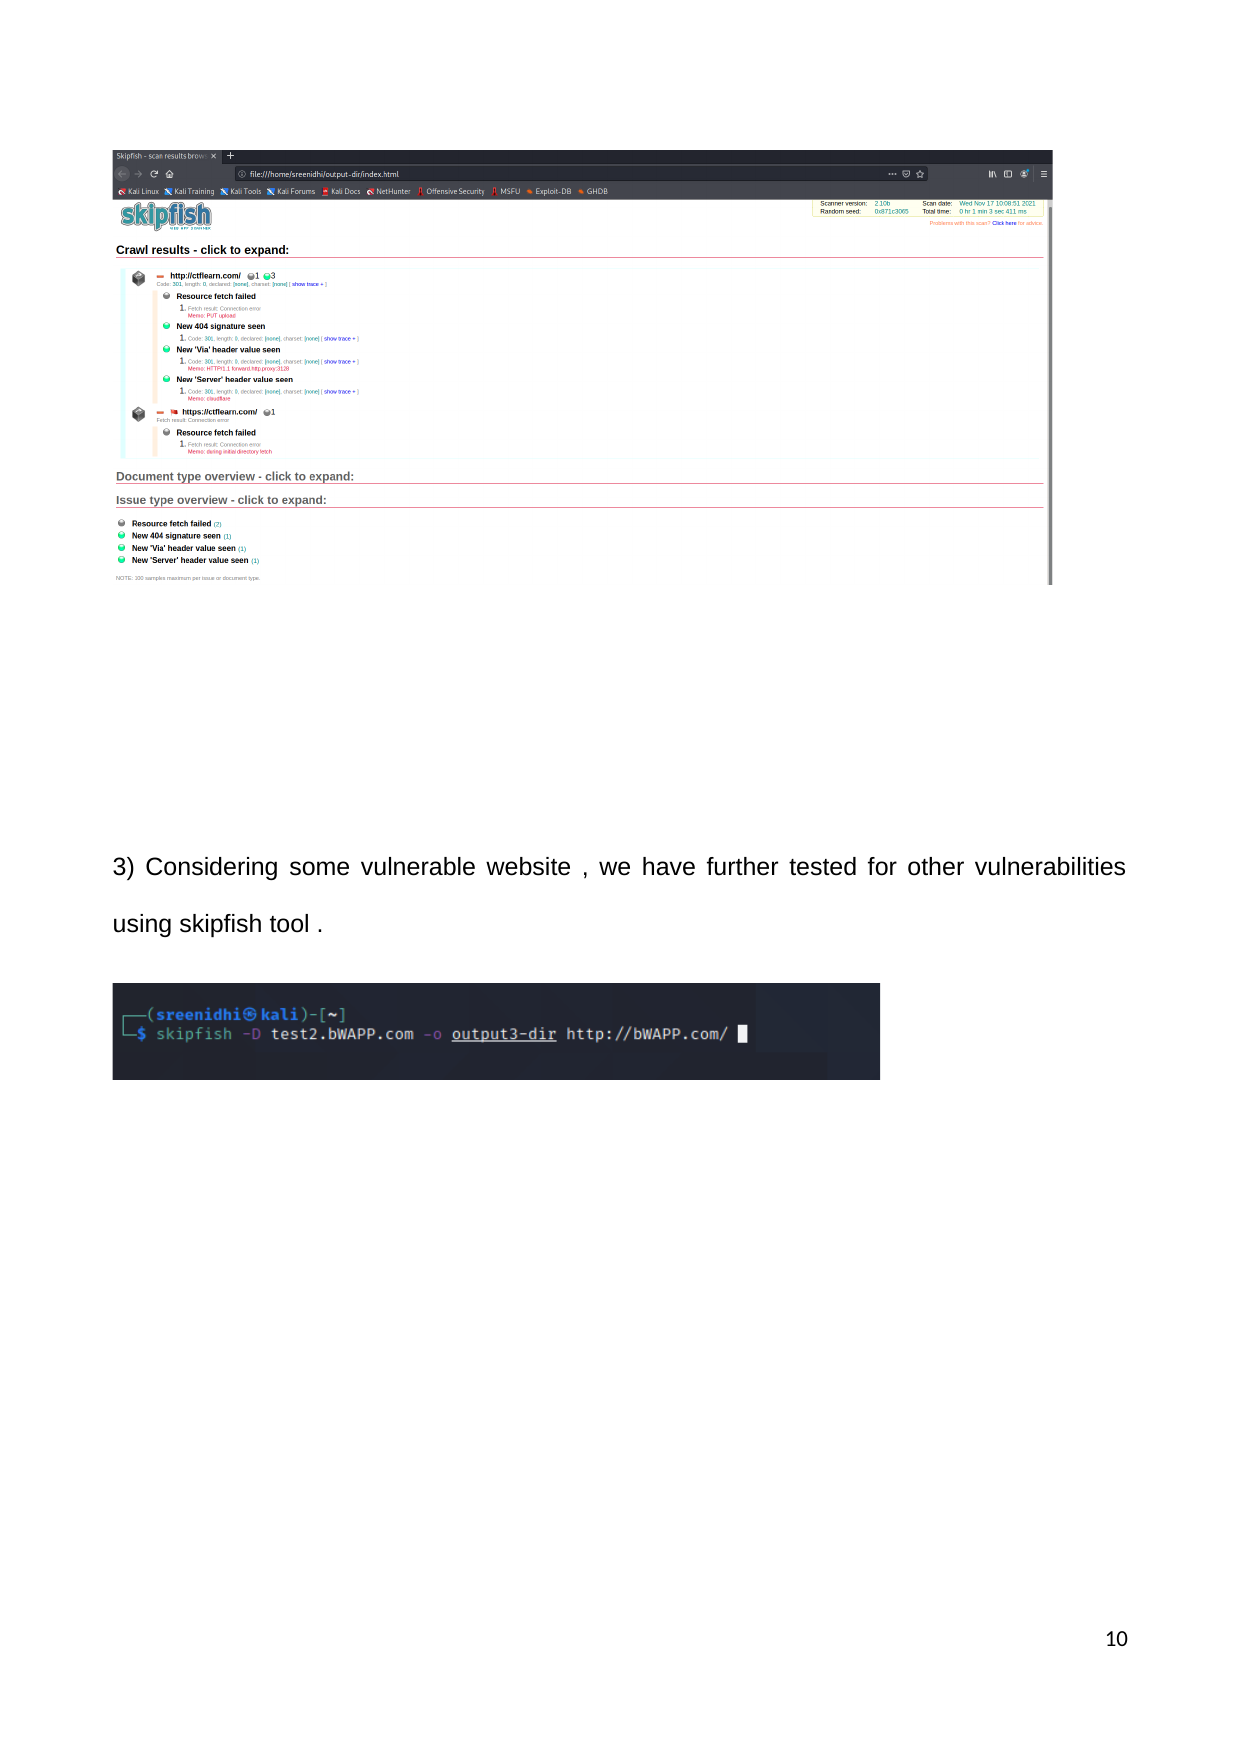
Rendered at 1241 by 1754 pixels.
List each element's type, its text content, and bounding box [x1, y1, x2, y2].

picture [112, 983, 880, 1080]
picture [112, 150, 1053, 585]
text 3) Considering some vulnerable website , we have further tested for other vulnerabilities using skipfish tool . [112, 852, 1128, 938]
